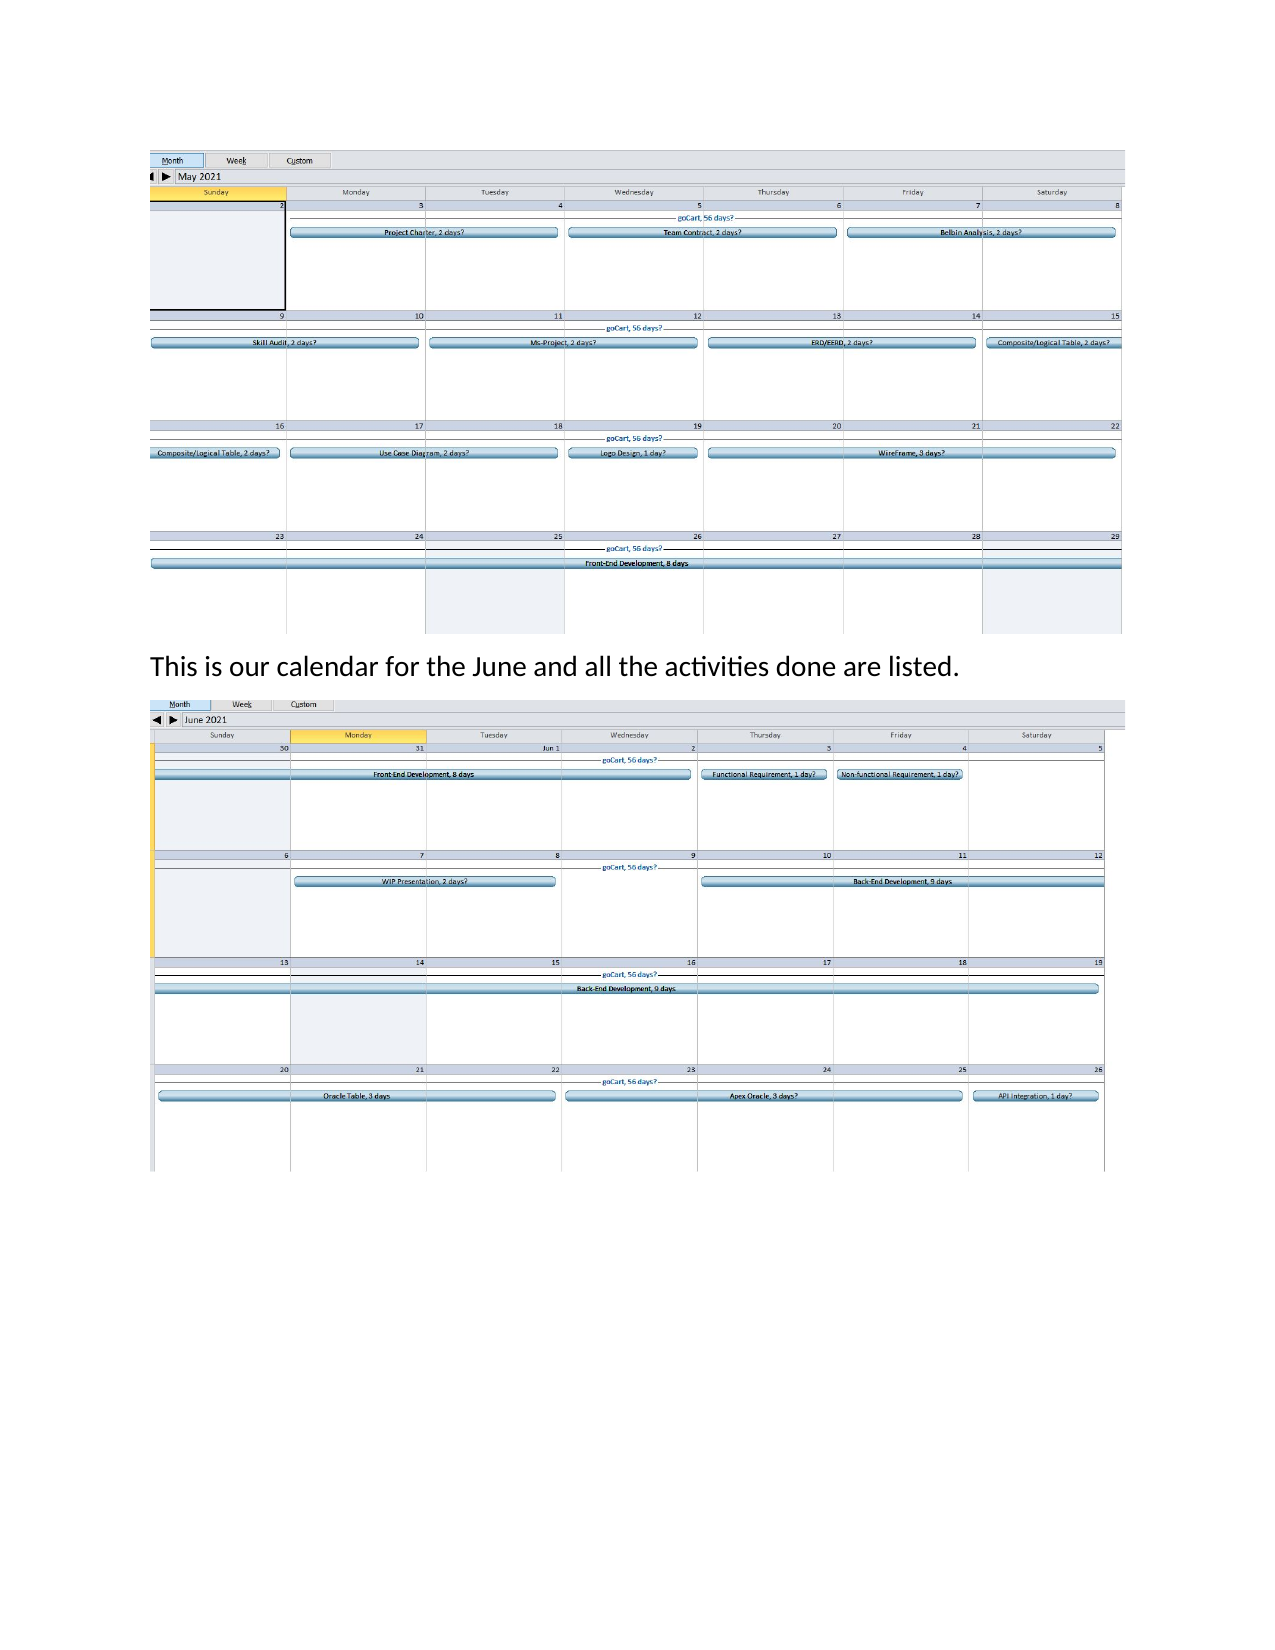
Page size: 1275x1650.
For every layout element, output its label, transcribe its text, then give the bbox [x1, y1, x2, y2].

picture [150, 150, 1125, 634]
picture [150, 700, 1125, 1172]
text This is our calendar for the June and all the activities done are listed. [150, 648, 1125, 684]
